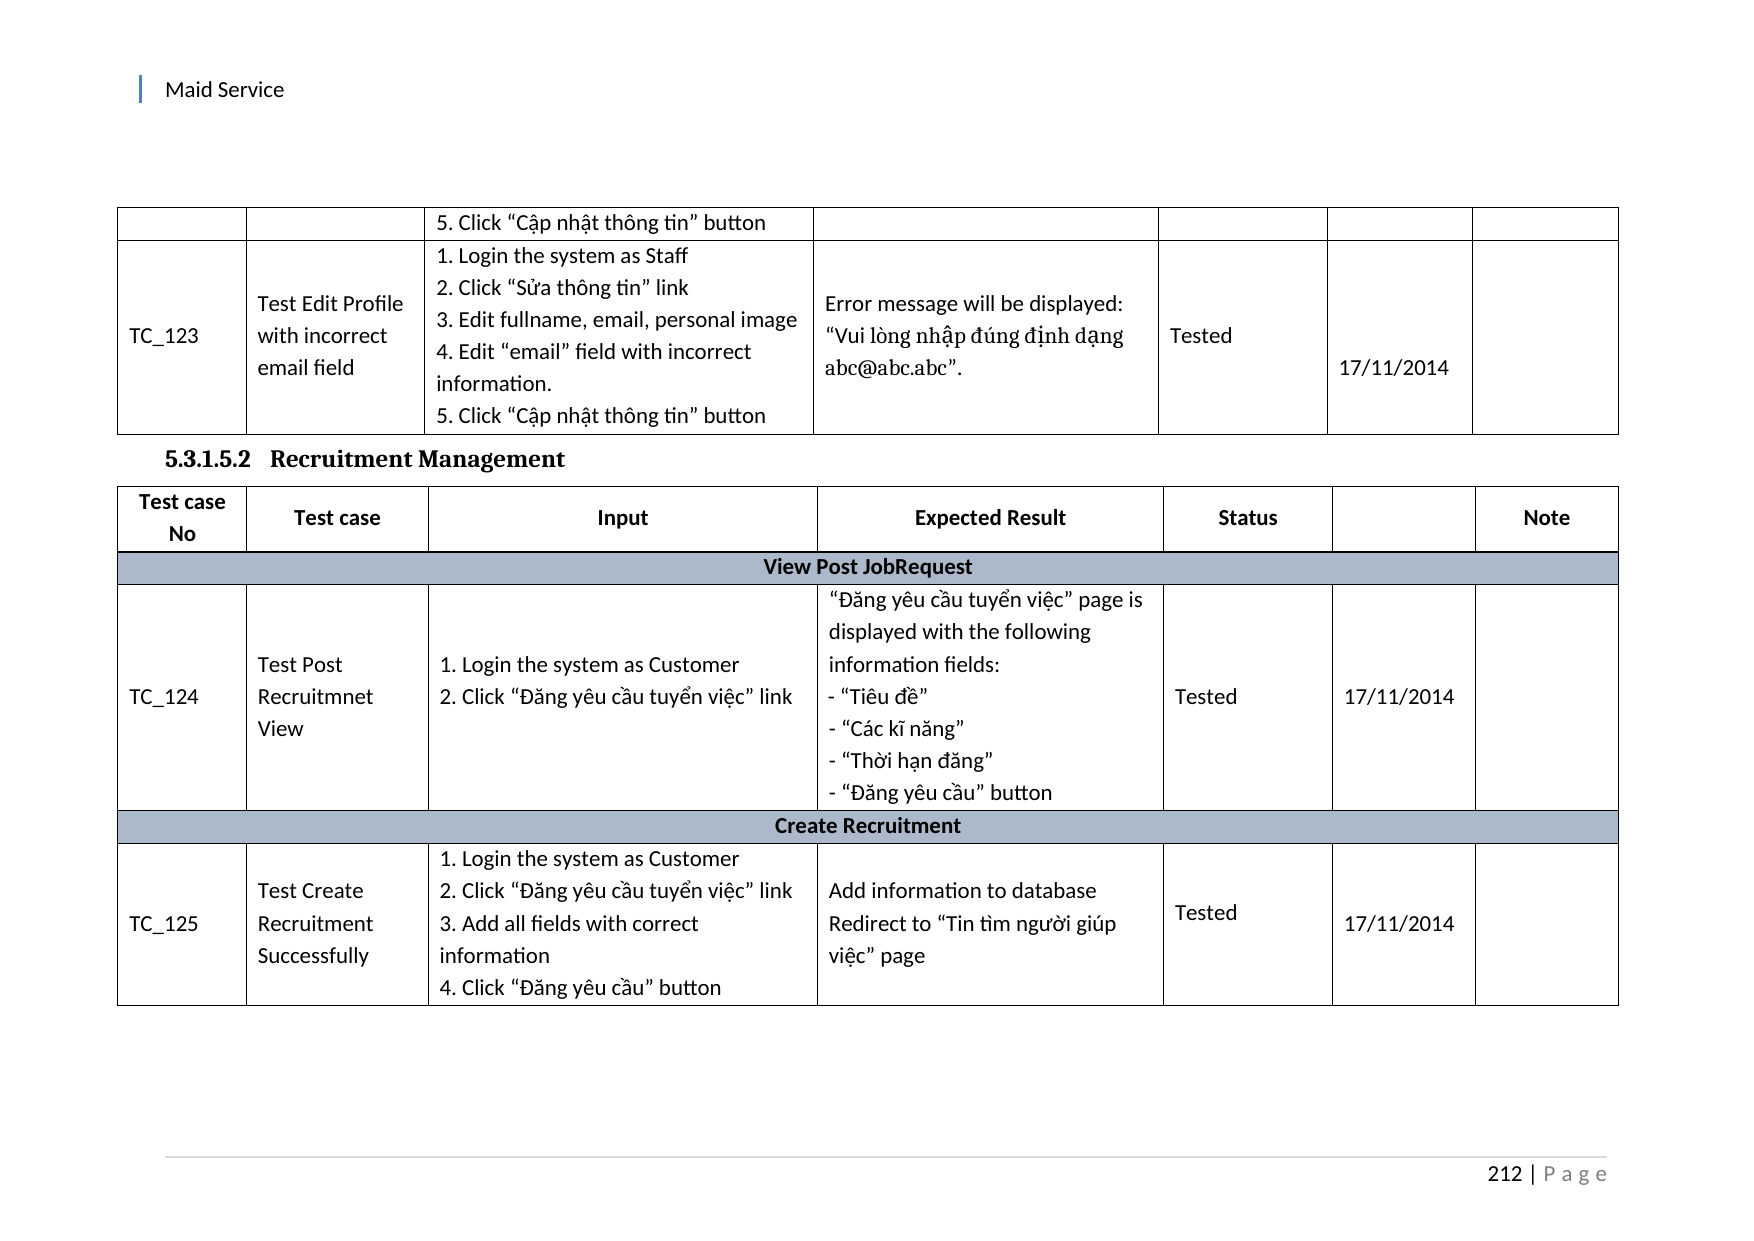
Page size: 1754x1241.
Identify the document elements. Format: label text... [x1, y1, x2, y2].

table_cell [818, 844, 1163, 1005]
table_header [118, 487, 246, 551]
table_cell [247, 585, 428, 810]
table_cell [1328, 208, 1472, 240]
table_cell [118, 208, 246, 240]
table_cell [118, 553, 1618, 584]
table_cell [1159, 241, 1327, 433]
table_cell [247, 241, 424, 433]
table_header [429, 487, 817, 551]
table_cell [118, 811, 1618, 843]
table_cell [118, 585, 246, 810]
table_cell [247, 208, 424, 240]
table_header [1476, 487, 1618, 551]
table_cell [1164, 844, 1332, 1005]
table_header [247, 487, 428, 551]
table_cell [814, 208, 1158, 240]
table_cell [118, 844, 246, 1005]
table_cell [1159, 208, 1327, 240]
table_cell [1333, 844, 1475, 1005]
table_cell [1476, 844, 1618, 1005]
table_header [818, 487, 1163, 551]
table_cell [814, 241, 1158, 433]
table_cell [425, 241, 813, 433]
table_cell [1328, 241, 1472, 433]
subtitle Recruitment Management [165, 445, 1607, 474]
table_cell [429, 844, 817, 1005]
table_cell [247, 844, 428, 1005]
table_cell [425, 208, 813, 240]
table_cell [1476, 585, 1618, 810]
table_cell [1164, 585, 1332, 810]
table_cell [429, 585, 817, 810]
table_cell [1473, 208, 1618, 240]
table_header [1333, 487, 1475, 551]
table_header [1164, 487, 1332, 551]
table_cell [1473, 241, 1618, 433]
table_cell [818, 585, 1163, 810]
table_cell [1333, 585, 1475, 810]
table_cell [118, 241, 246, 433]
